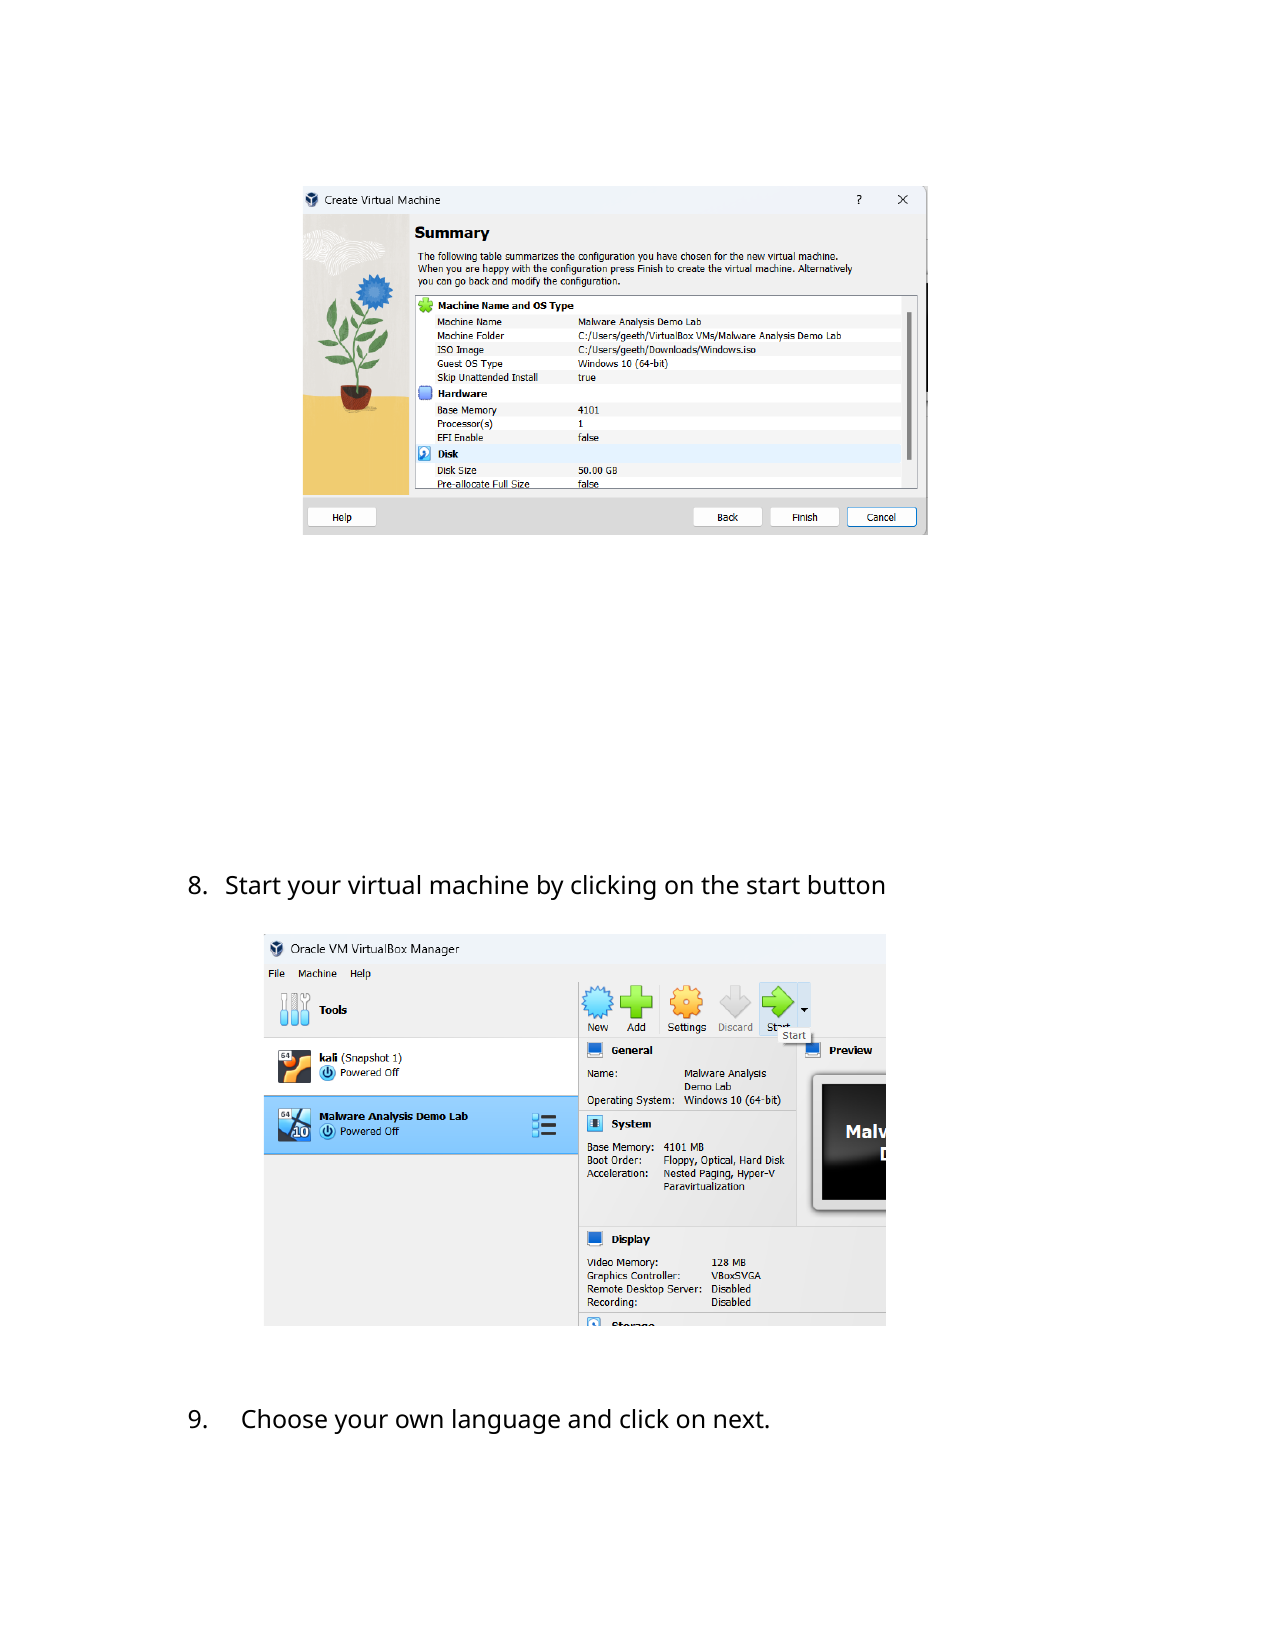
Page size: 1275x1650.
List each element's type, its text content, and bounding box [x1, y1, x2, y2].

list Start your virtual machine by clicking on the start button [187, 868, 1125, 932]
picture [302, 186, 928, 535]
list Choose your own language and click on next. [187, 1402, 1125, 1436]
picture [263, 934, 886, 1326]
